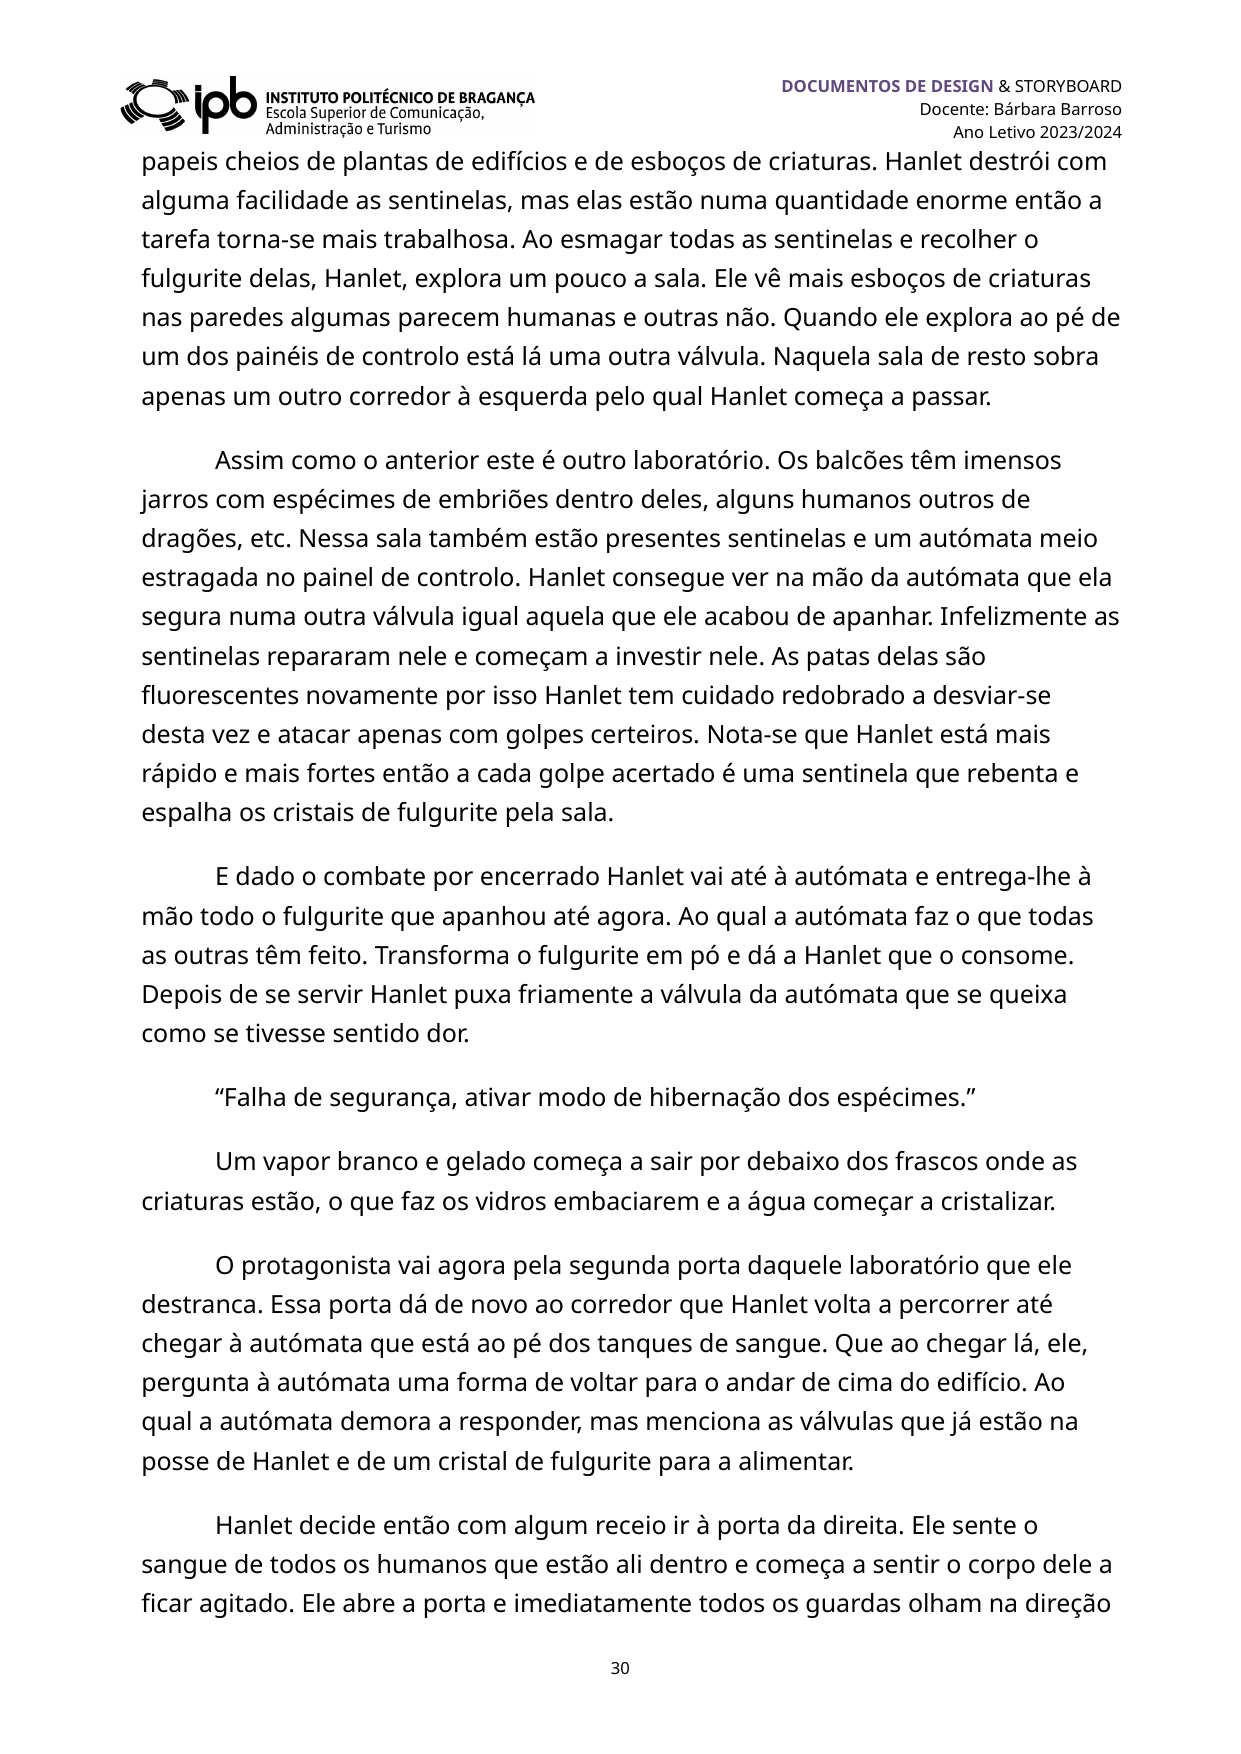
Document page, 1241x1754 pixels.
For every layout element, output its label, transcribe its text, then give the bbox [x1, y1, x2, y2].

text E dado o combate por encerrado Hanlet vai até à autómata e entrega-lhe à mão todo o fulgurite que apanhou até agora. Ao qual a autómata faz o que todas as outras têm feito. Transforma o fulgurite em pó e dá a Hanlet que o consome. Depois de se servir Hanlet puxa friamente a válvula da autómata que se queixa como se tivesse sentido dor. [141, 859, 1122, 1050]
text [141, 143, 1122, 412]
text Um vapor branco e gelado começa a sair por debaixo dos frascos onde as criaturas estão, o que faz os vidros embaciarem e a água começar a cristalizar. [141, 1144, 1122, 1217]
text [141, 1507, 1122, 1620]
text “Falha de segurança, ativar modo de hibernação dos espécimes.” [141, 1080, 1122, 1114]
picture [120, 76, 535, 138]
text O protagonista vai agora pela segunda porta daquele laboratório que ele destranca. Essa porta dá de novo ao corredor que Hanlet volta a percorrer até chegar à autómata que está ao pé dos tanques de sangue. Que ao chegar lá, ele, pergunta à autómata uma forma de voltar para o andar de cima do edifício. Ao qual a autómata demora a responder, mas menciona as válvulas que já estão na posse de Hanlet e de um cristal de fulgurite para a alimentar. [141, 1247, 1122, 1477]
text Assim como o anterior este é outro laboratório. Os balcões têm imensos jarros com espécimes de embriões dentro deles, alguns humanos outros de dragões, etc. Nessa sala também estão presentes sentinelas e um autómata meio estragada no painel de controlo. Hanlet consegue ver na mão da autómata que ela segura numa outra válvula igual aquela que ele acabou de apanhar. Infelizmente as sentinelas repararam nele e começam a investir nele. As patas delas são fluorescentes novamente por isso Hanlet tem cuidado redobrado a desviar-se desta vez e atacar apenas com golpes certeiros. Nota-se que Hanlet está mais rápido e mais fortes então a cada golpe acertado é uma sentinela que rebenta e espalha os cristais de fulgurite pela sala. [141, 442, 1122, 829]
